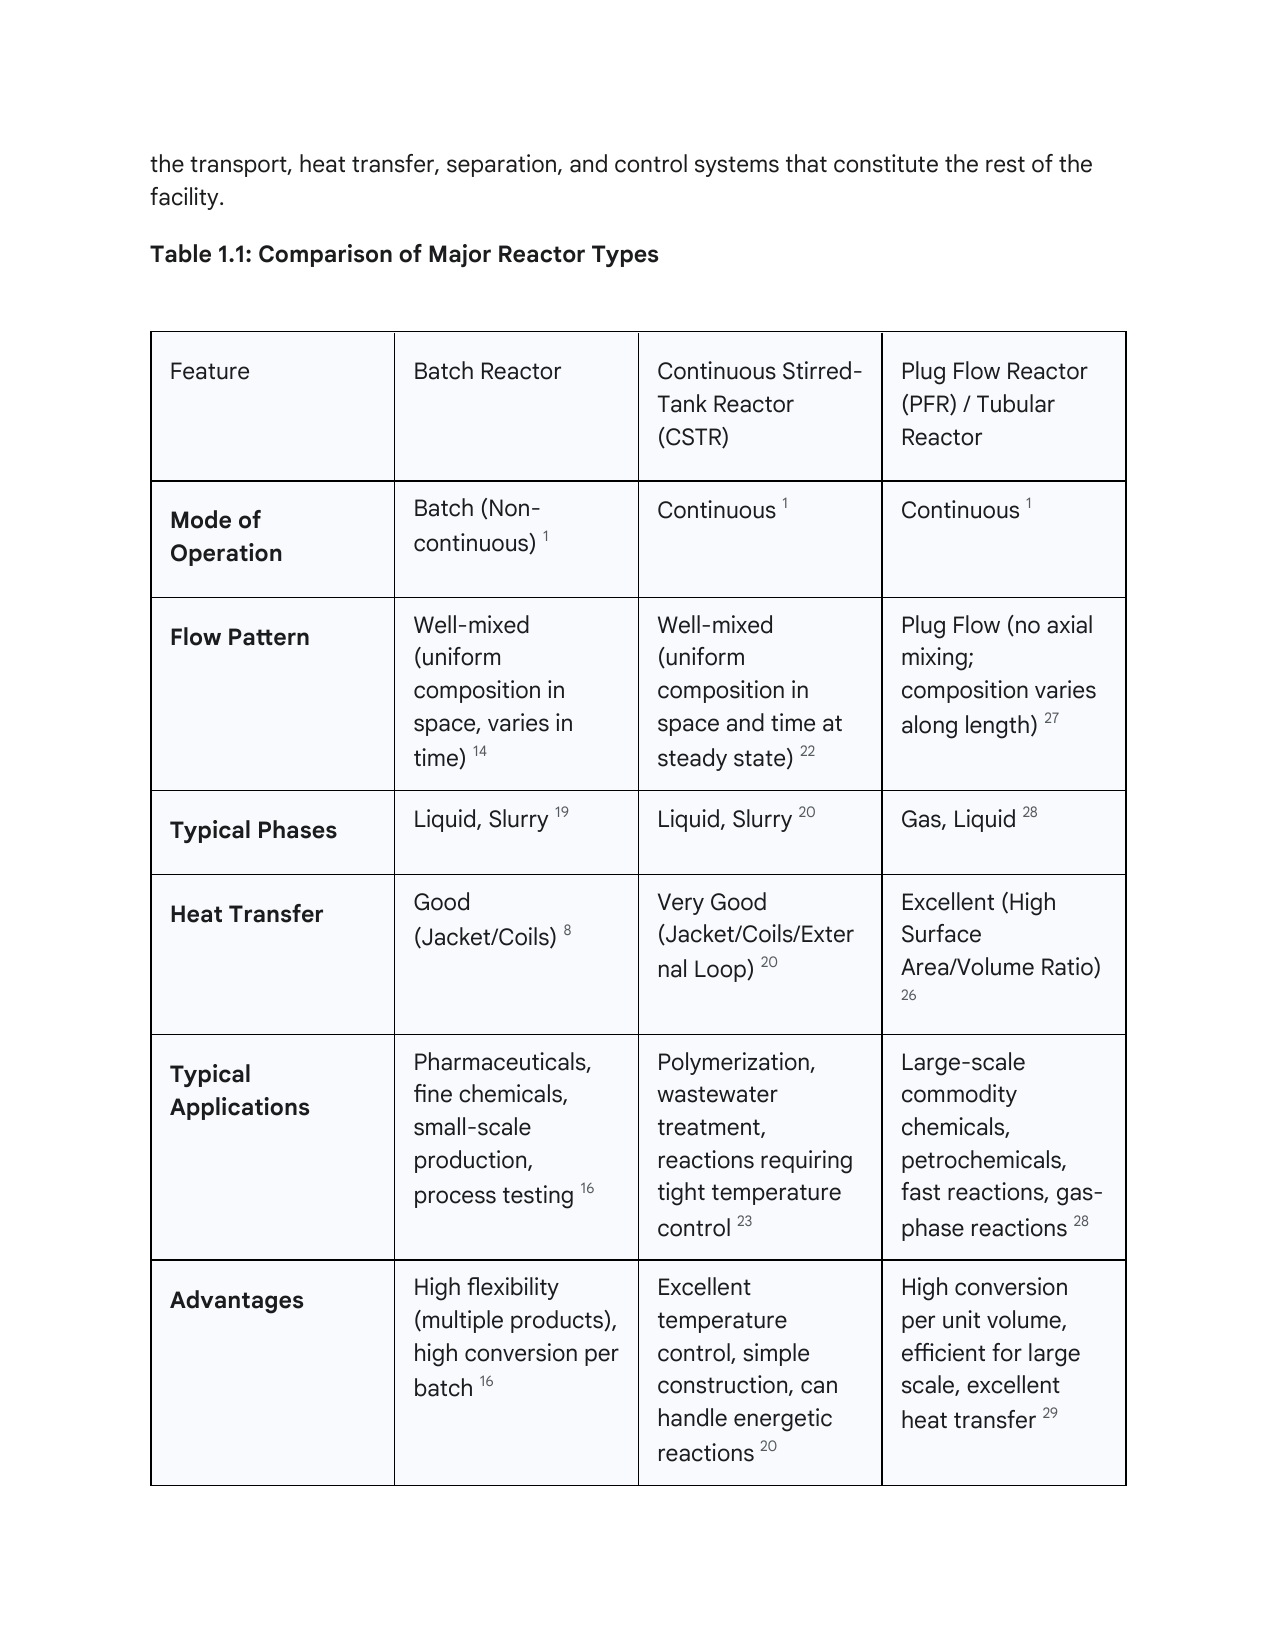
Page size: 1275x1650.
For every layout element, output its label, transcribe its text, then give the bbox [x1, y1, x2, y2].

table_cell High conversion per unit volume, efficient for large scale, excellent heat transfer 29 [883, 1261, 1125, 1485]
table_header Batch Reactor [395, 332, 638, 480]
table_cell Liquid, Slurry 19 [395, 791, 638, 874]
table_cell Good (Jacket/Coils) 8 [395, 875, 638, 1034]
table_header Continuous Stirred-Tank Reactor (CSTR) [639, 332, 882, 480]
table_cell Batch (Non-continuous) 1 [395, 482, 638, 597]
table_cell Excellent (High Surface Area/Volume Ratio) 26 [883, 875, 1125, 1034]
table_cell Continuous 1 [639, 482, 881, 597]
text Table 1.1: Comparison of Major Reactor Types [150, 240, 1125, 269]
table_cell Typical Applications [152, 1035, 394, 1259]
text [150, 150, 1125, 211]
table_cell Mode of Operation [152, 482, 394, 597]
table_header Plug Flow Reactor (PFR) / Tubular Reactor [883, 332, 1125, 480]
table_cell Well-mixed (uniform composition in space, varies in time) 14 [395, 598, 638, 790]
table_cell Pharmaceuticals, fine chemicals, small-scale production, process testing 16 [395, 1035, 638, 1259]
table_cell Well-mixed (uniform composition in space and time at steady state) 22 [639, 598, 881, 790]
table_cell Heat Transfer [152, 875, 394, 1034]
table_cell Very Good (Jacket/Coils/External Loop) 20 [639, 875, 881, 1034]
table_cell Advantages [152, 1261, 394, 1485]
table_cell Typical Phases [152, 791, 394, 874]
table_cell Flow Pattern [152, 598, 394, 790]
table_cell Plug Flow (no axial mixing; composition varies along length) 27 [883, 598, 1125, 790]
table_cell Excellent temperature control, simple construction, can handle energetic reactions 20 [639, 1261, 881, 1485]
table_header Feature [152, 332, 394, 480]
table_cell High flexibility (multiple products), high conversion per batch 16 [395, 1261, 638, 1485]
table_cell Gas, Liquid 28 [883, 791, 1125, 874]
table_cell Large-scale commodity chemicals, petrochemicals, fast reactions, gas-phase reactions 28 [883, 1035, 1125, 1259]
table_cell Polymerization, wastewater treatment, reactions requiring tight temperature control 23 [639, 1035, 881, 1259]
table_cell Liquid, Slurry 20 [639, 791, 881, 874]
table_cell Continuous 1 [883, 482, 1125, 597]
